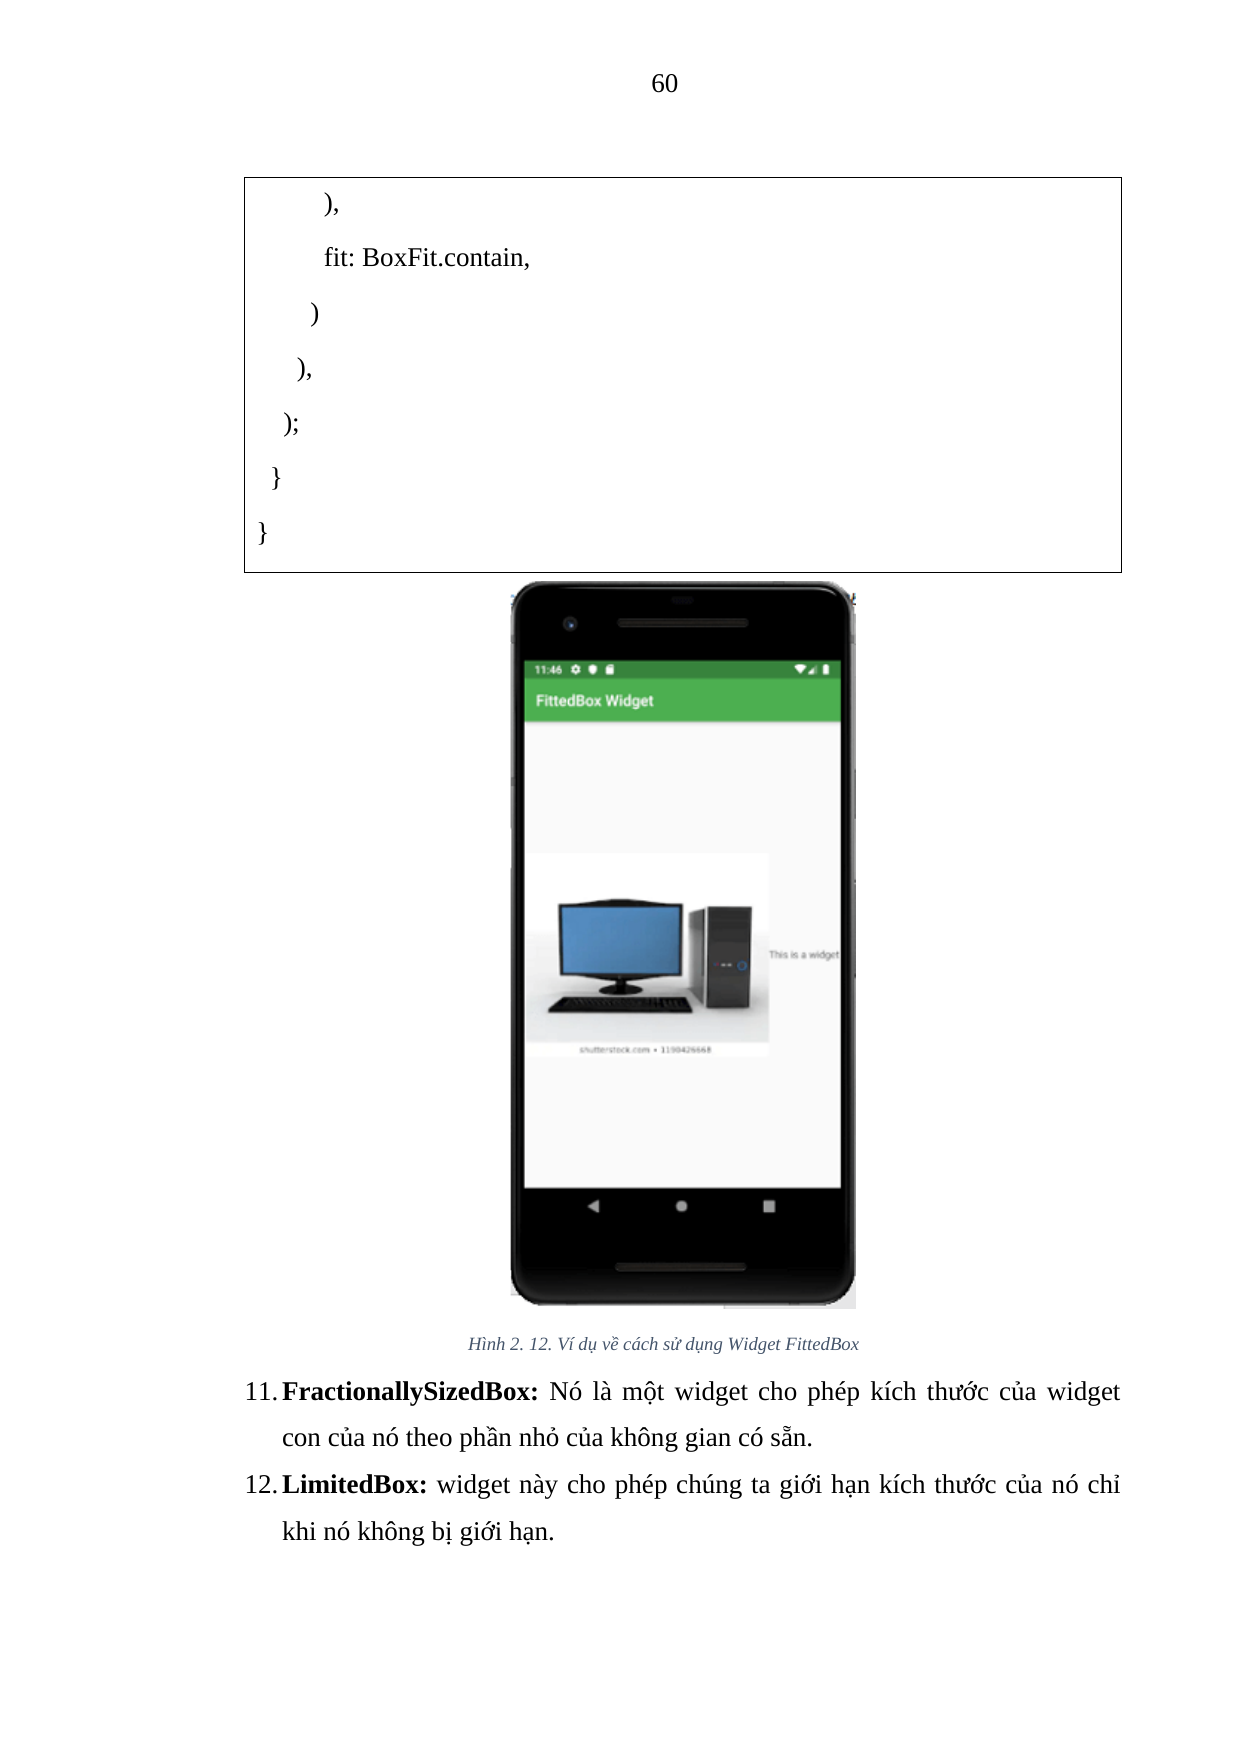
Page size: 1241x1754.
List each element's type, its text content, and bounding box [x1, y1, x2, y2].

list LimitedBox: widget này cho phép chúng ta giới hạn kích thước của nó chỉ khi nó không bị giới hạn. [244, 1468, 1122, 1546]
list FractionallySizedBox: Nó là một widget cho phép kích thước của widget con của nó theo phần nhỏ của không gian có sẵn. [244, 1375, 1122, 1453]
text Hình 2. 12. Ví dụ về cách sử dụng Widget FittedBox [207, 1332, 1122, 1354]
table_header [245, 178, 1121, 572]
picture [510, 581, 856, 1309]
